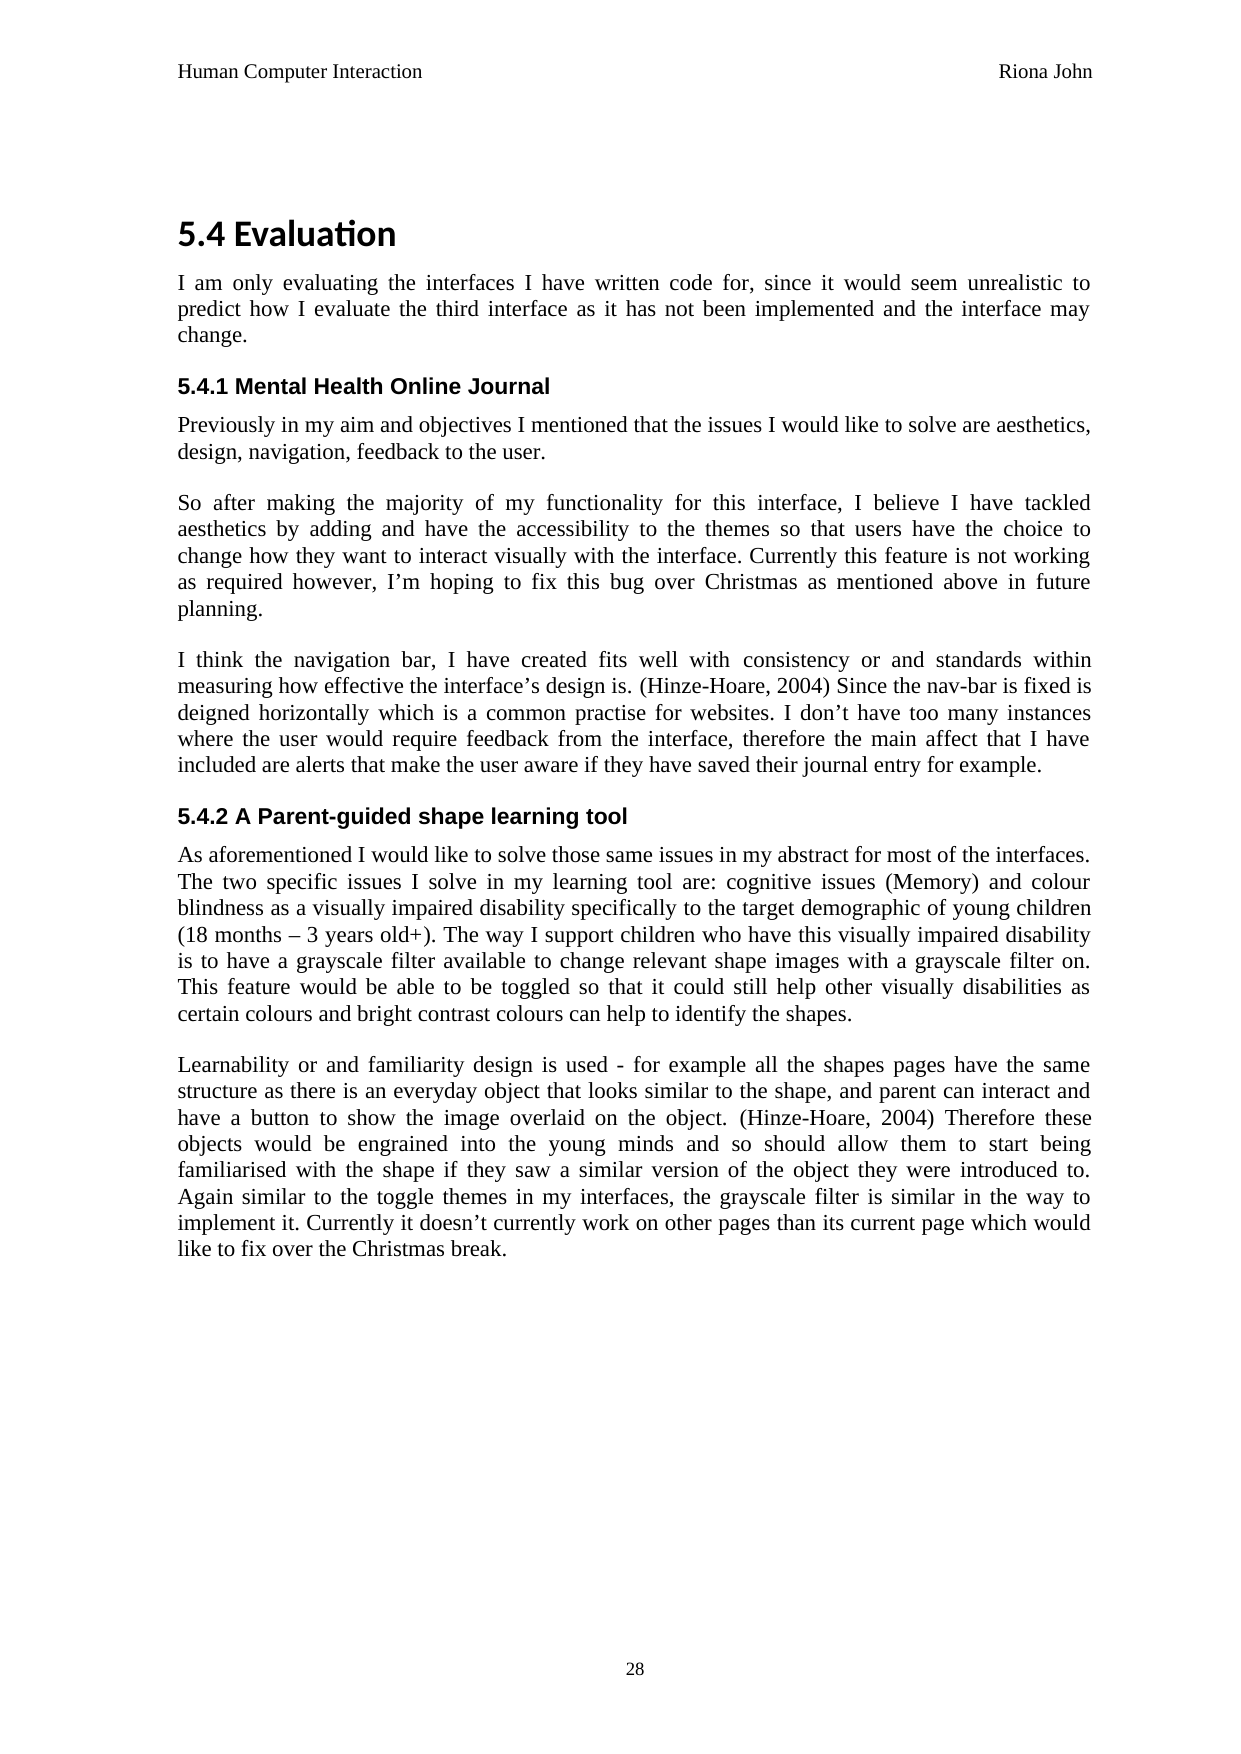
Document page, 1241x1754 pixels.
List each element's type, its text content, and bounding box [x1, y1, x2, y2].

text So after making the majority of my functionality for this interface, I believe I have tackled aesthetics by adding and have the accessibility to the themes so that users have the choice to change how they want to interact visually with the interface. Currently this feature is not working as required however, I’m hoping to fix this bug over Christmas as mentioned above in future planning. [177, 489, 1092, 621]
text I am only evaluating the interfaces I have written code for, since it would seem unrealistic to predict how I evaluate the third interface as it has not been implemented and the interface may change. [177, 268, 1092, 348]
text Learnability or and familiarity design is used - for example all the shapes pages have the same structure as there is an everyday object that looks similar to the shape, and parent can interact and have a button to show the image overlaid on the object. Therefore these objects would be engrained into the young minds and so should allow them to start being familiarised with the shape if they saw a similar version of the object they were introduced to. Again similar to the toggle themes in my interfaces, the grayscale filter is similar in the way to implement it. Currently it doesn’t currently work on other pages than its current page which would like to fix over the Christmas break. [177, 1051, 1092, 1262]
text Previously in my aim and objectives I mentioned that the issues I would like to solve are aesthetics, design, navigation, feedback to the user. [177, 411, 1092, 464]
text I think the navigation bar, I have created fits well with consistency or and standards within measuring how effective the interface’s design is. Since the nav-bar is fixed is deigned horizontally which is a common practise for websites. I don’t have too many instances where the user would require feedback from the interface, therefore the main affect that I have included are alerts that make the user aware if they have saved their journal entry for example. [177, 646, 1092, 778]
subtitle 5.4 Evaluation [177, 210, 1092, 256]
subtitle 5.4.1 Mental Health Online Journal [177, 373, 1092, 399]
text As aforementioned I would like to solve those same issues in my abstract for most of the interfaces. The two specific issues I solve in my learning tool are: cognitive issues (Memory) and colour blindness as a visually impaired disability specifically to the target demographic of young children (18 months – 3 years old+). The way I support children who have this visually impaired disability is to have a grayscale filter available to change relevant shape images with a grayscale filter on. This feature would be able to be toggled so that it could still help other visually disabilities as certain colours and bright contrast colours can help to identify the shapes. [177, 842, 1092, 1026]
subtitle 5.4.2 A Parent-guided shape learning tool [177, 803, 1092, 829]
